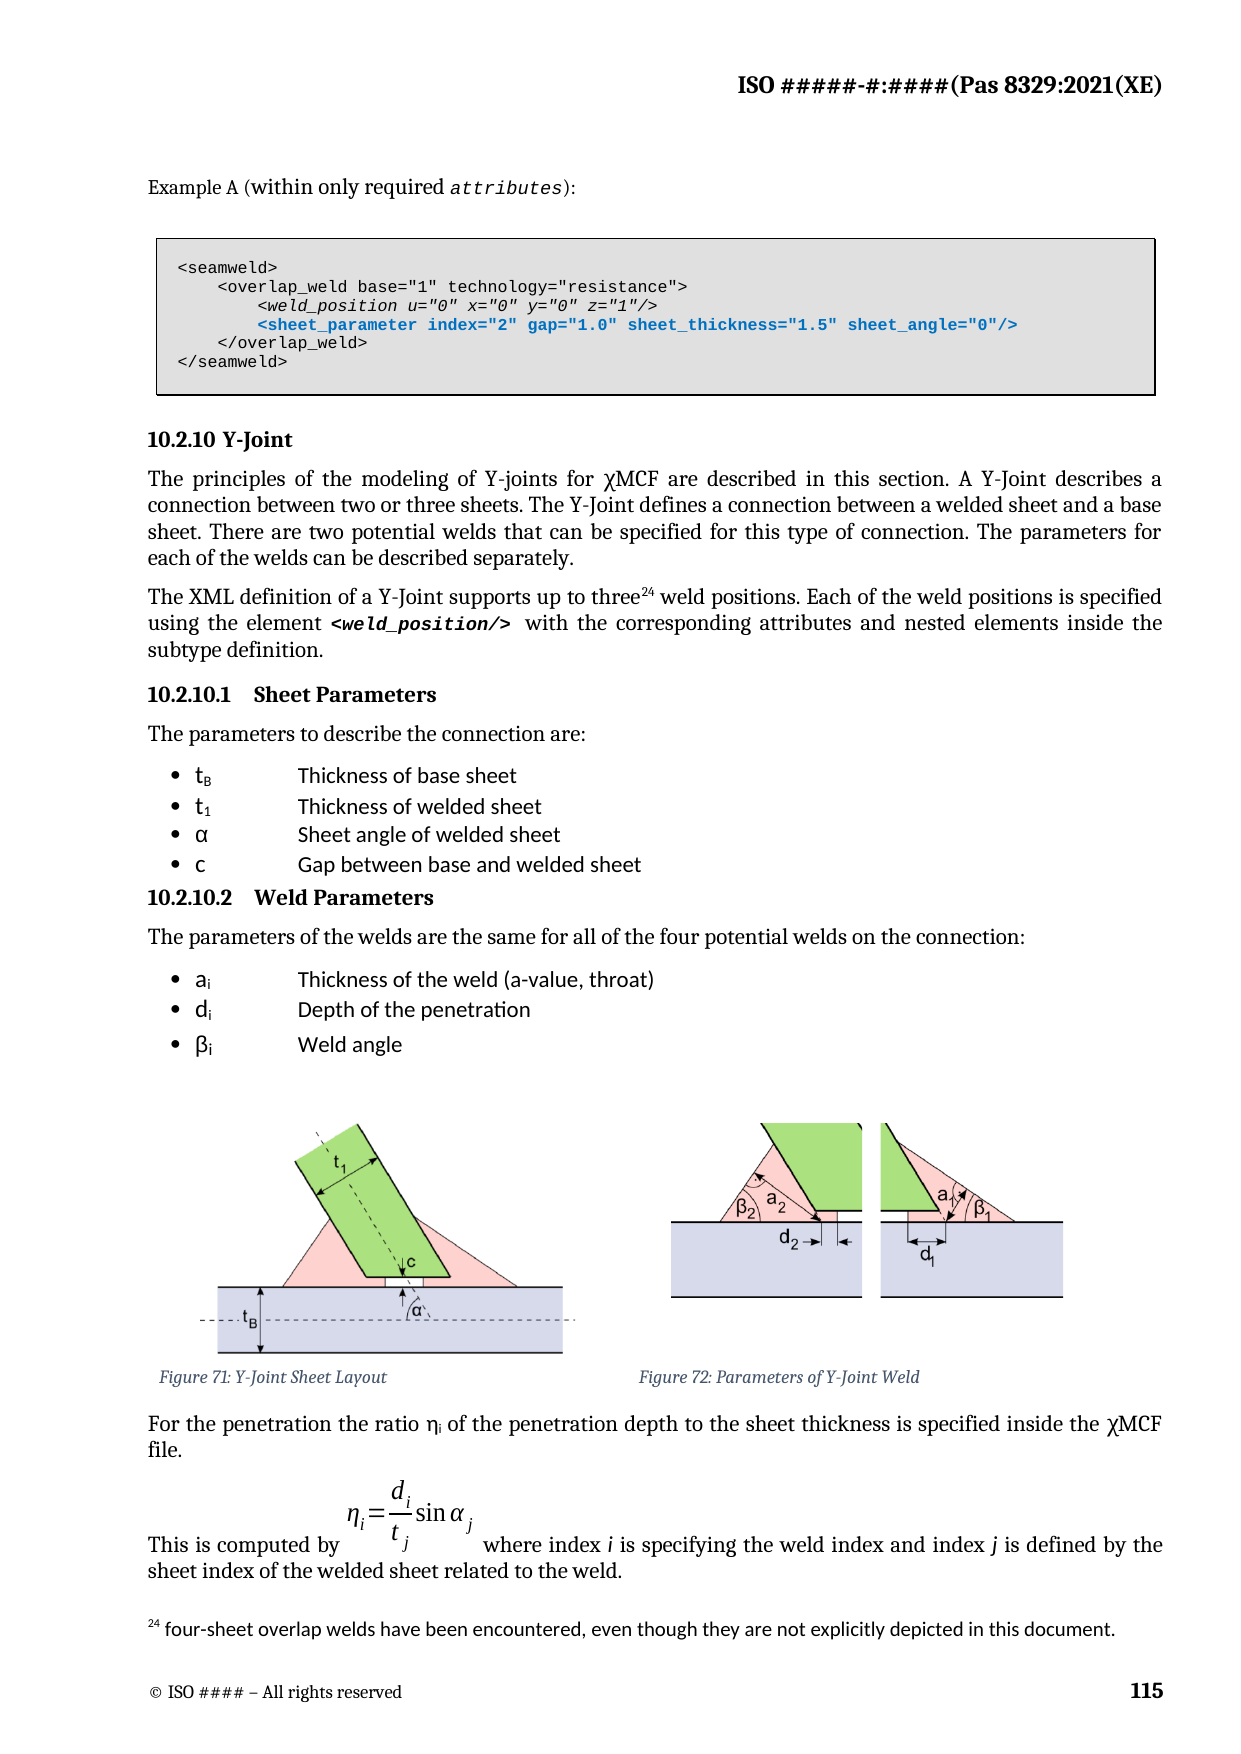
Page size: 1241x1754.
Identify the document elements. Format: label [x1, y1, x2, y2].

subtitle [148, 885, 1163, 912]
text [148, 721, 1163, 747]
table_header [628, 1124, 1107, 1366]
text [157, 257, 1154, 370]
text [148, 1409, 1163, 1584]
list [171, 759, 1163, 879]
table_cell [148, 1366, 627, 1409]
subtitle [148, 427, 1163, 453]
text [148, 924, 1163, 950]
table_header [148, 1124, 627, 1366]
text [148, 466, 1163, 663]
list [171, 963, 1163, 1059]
picture [671, 1123, 863, 1298]
picture [880, 1123, 1064, 1298]
picture [200, 1123, 575, 1354]
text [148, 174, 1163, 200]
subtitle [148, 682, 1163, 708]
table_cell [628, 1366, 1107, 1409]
